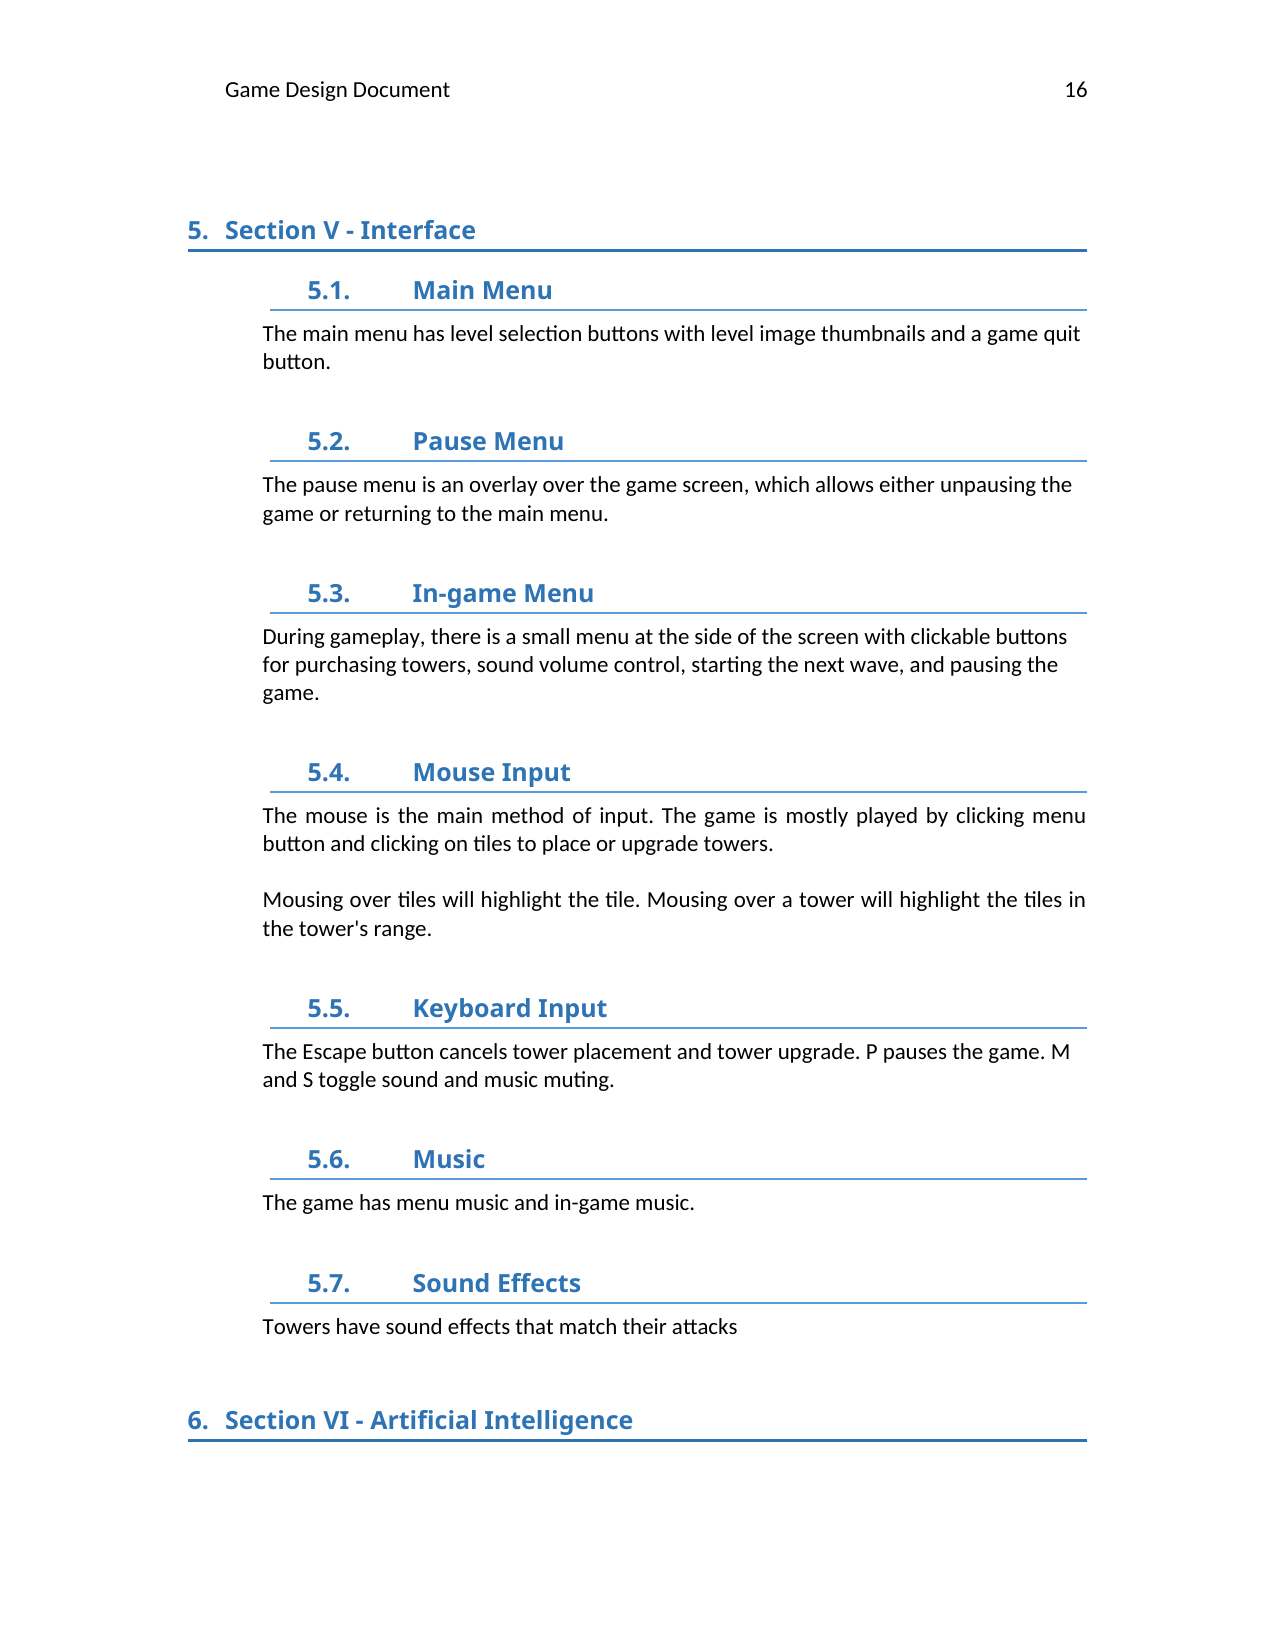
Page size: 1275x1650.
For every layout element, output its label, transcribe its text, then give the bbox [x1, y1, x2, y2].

text The game has menu music and in-game music. [225, 1188, 1087, 1217]
subtitle Music [270, 1142, 1087, 1178]
text The main menu has level selection buttons with level image thumbnails and a game quit button. [262, 319, 1087, 375]
text During gameplay, there is a small menu at the side of the screen with clickable buttons for purchasing towers, sound volume control, starting the next wave, and pausing the game. [262, 622, 1087, 706]
subtitle Mouse Input [270, 755, 1087, 791]
subtitle In-game Menu [270, 576, 1087, 612]
subtitle Keyboard Input [270, 991, 1087, 1027]
text The mouse is the main method of input. The game is mostly played by clicking menu button and clicking on tiles to place or upgrade towers. [262, 802, 1087, 858]
subtitle Section V - Interface [187, 212, 1087, 252]
subtitle Pause Menu [270, 424, 1087, 460]
subtitle Sound Effects [270, 1265, 1087, 1302]
text The pause menu is an overlay over the game screen, which allows either unpausing the game or returning to the main menu. [262, 471, 1087, 527]
text The Escape button cancels tower placement and tower upgrade. P pauses the game. M and S toggle sound and music muting. [262, 1037, 1087, 1093]
subtitle Section VI - Artificial Intelligence [187, 1402, 1087, 1442]
text Towers have sound effects that match their attacks [225, 1312, 1087, 1340]
text Mousing over tiles will highlight the tile. Mousing over a tower will highlight the tiles in the tower's range. [262, 886, 1087, 942]
subtitle Main Menu [270, 273, 1087, 309]
